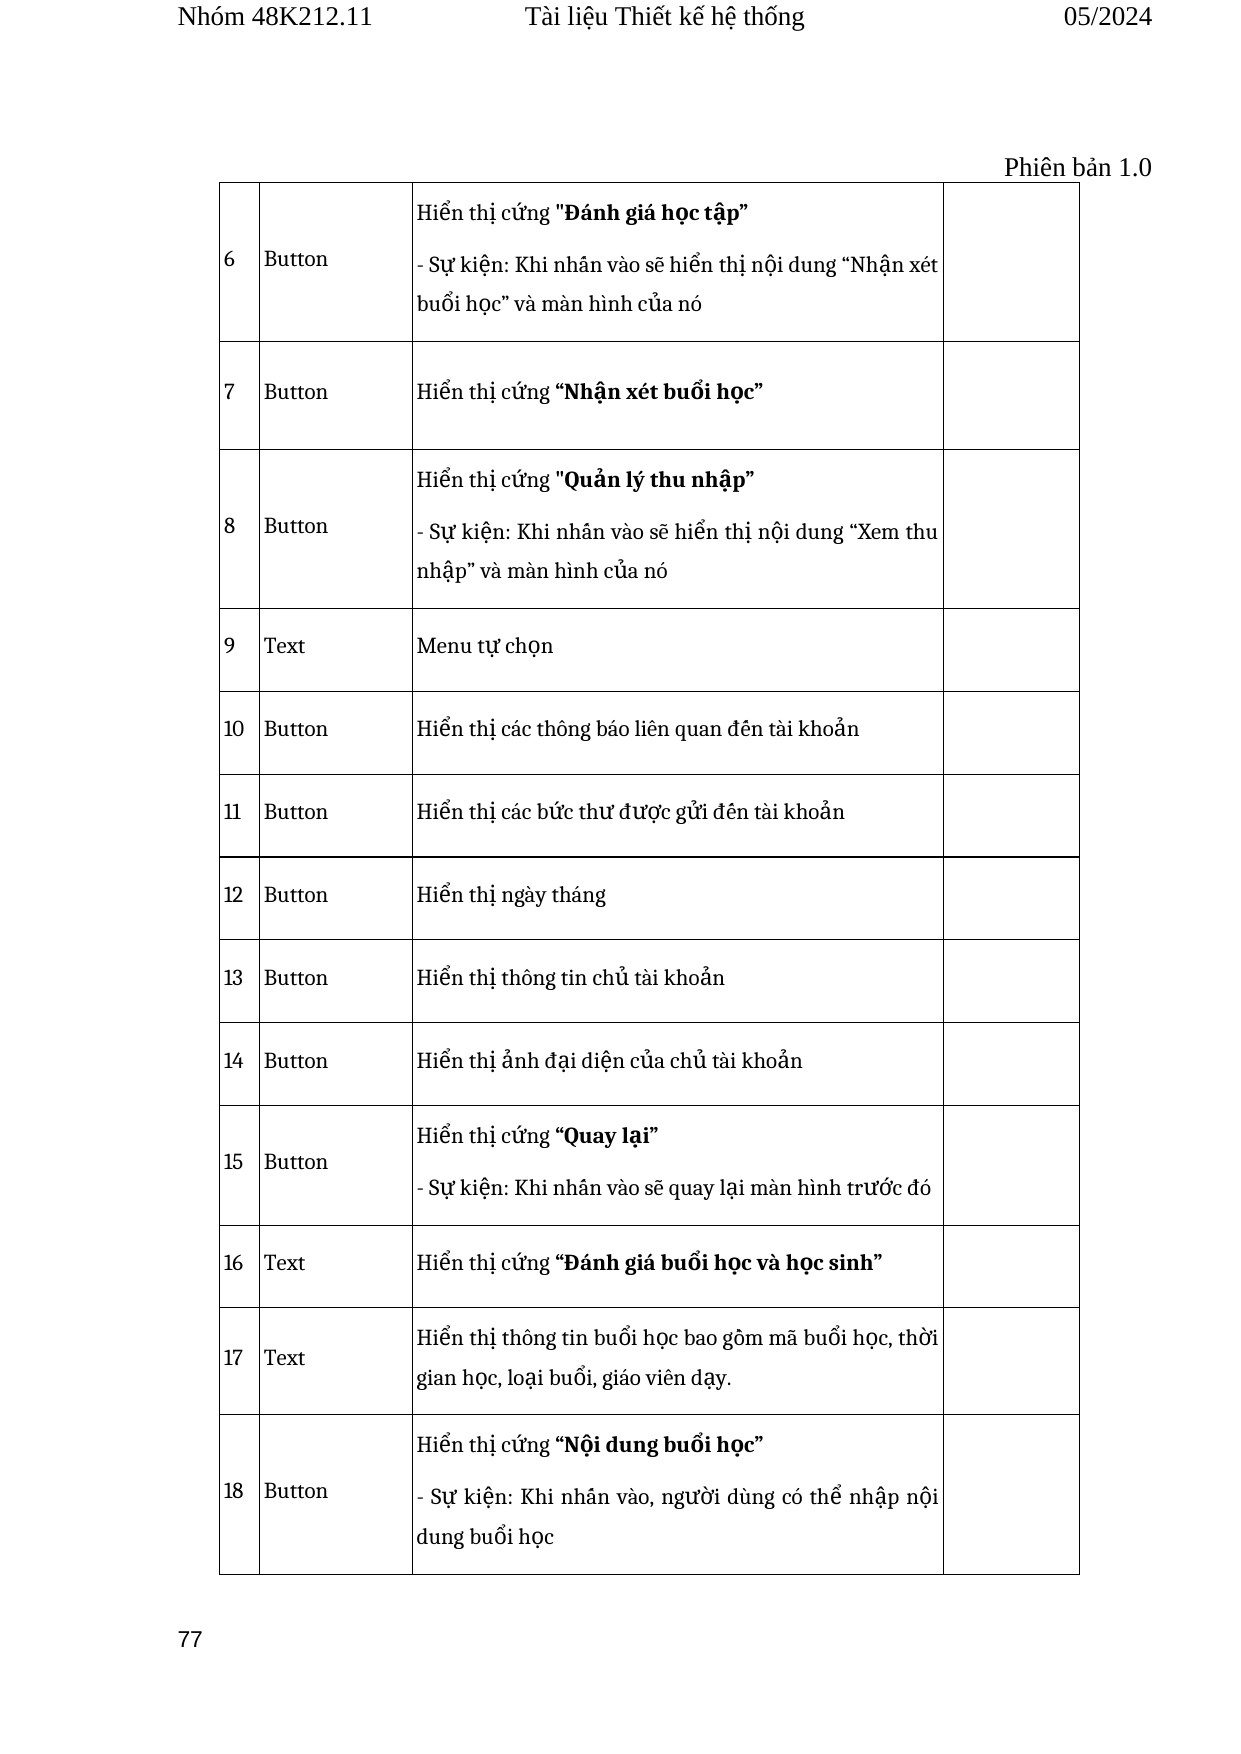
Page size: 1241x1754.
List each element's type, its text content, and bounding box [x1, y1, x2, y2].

table_cell Button [260, 1415, 412, 1573]
table_cell 18 [220, 1415, 259, 1573]
table_cell [944, 1415, 1079, 1573]
table_cell Hiển thị cứng “Quay lại” - Sự kiện: Khi nhấn vào sẽ quay lại màn hình trước đó [413, 1106, 943, 1224]
table_cell Button [260, 940, 412, 1022]
table_cell Hiển thị cứng “Nội dung buổi học” - Sự kiện: Khi nhấn vào, người dùng có thể nhập nội dung buổi học [413, 1415, 943, 1573]
table_cell [944, 183, 1079, 341]
table_cell 7 [220, 342, 259, 449]
table_cell Text [260, 1226, 412, 1307]
table_cell Hiển thị ảnh đại diện của chủ tài khoản [413, 1023, 943, 1105]
table_cell [944, 775, 1079, 856]
table_cell Button [260, 858, 412, 939]
table_cell Text [260, 609, 412, 691]
table_cell Button [260, 1106, 412, 1224]
table_cell Hiển thị các thông báo liên quan đến tài khoản [413, 692, 943, 774]
table_cell 11 [220, 775, 259, 856]
table_cell Button [260, 775, 412, 856]
table_cell Text [260, 1308, 412, 1414]
table_cell 17 [220, 1308, 259, 1414]
table_cell [944, 342, 1079, 449]
table_cell [944, 692, 1079, 774]
table_cell 16 [220, 1226, 259, 1307]
table_cell Hiển thị thông tin chủ tài khoản [413, 940, 943, 1022]
table_cell [944, 1023, 1079, 1105]
table_cell Button [260, 342, 412, 449]
table_cell 13 [220, 940, 259, 1022]
table_cell Button [260, 450, 412, 608]
table_cell 15 [220, 1106, 259, 1224]
table_cell [944, 1308, 1079, 1414]
table_cell Menu tự chọn [413, 609, 943, 691]
table_cell 12 [220, 858, 259, 939]
table_cell Hiển thị cứng "Đánh giá học tập” - Sự kiện: Khi nhấn vào sẽ hiển thị nội dung “Nhận xét buổi học” và màn hình của nó [413, 183, 943, 341]
table_cell [944, 1106, 1079, 1224]
table_cell Hiển thị ngày tháng [413, 858, 943, 939]
table_cell 10 [220, 692, 259, 774]
table_cell [944, 609, 1079, 691]
table_cell Hiển thị cứng “Đánh giá buổi học và học sinh” [413, 1226, 943, 1307]
table_cell Button [260, 1023, 412, 1105]
table_cell 9 [220, 609, 259, 691]
table_cell [944, 450, 1079, 608]
table_cell [944, 1226, 1079, 1307]
table_cell [944, 940, 1079, 1022]
table_cell Hiển thị thông tin buổi học bao gồm mã buổi học, thời gian học, loại buổi, giáo viên dạy. [413, 1308, 943, 1414]
table_cell Button [260, 183, 412, 341]
table_cell 14 [220, 1023, 259, 1105]
table_cell Hiển thị các bức thư được gửi đến tài khoản [413, 775, 943, 856]
table_cell [944, 858, 1079, 939]
table_cell 8 [220, 450, 259, 608]
table_cell Button [260, 692, 412, 774]
table_cell 6 [220, 183, 259, 341]
table_cell Hiển thị cứng "Quản lý thu nhập” - Sự kiện: Khi nhấn vào sẽ hiển thị nội dung “Xem thu nhập” và màn hình của nó [413, 450, 943, 608]
table_cell Hiển thị cứng “Nhận xét buổi học” [413, 342, 943, 449]
